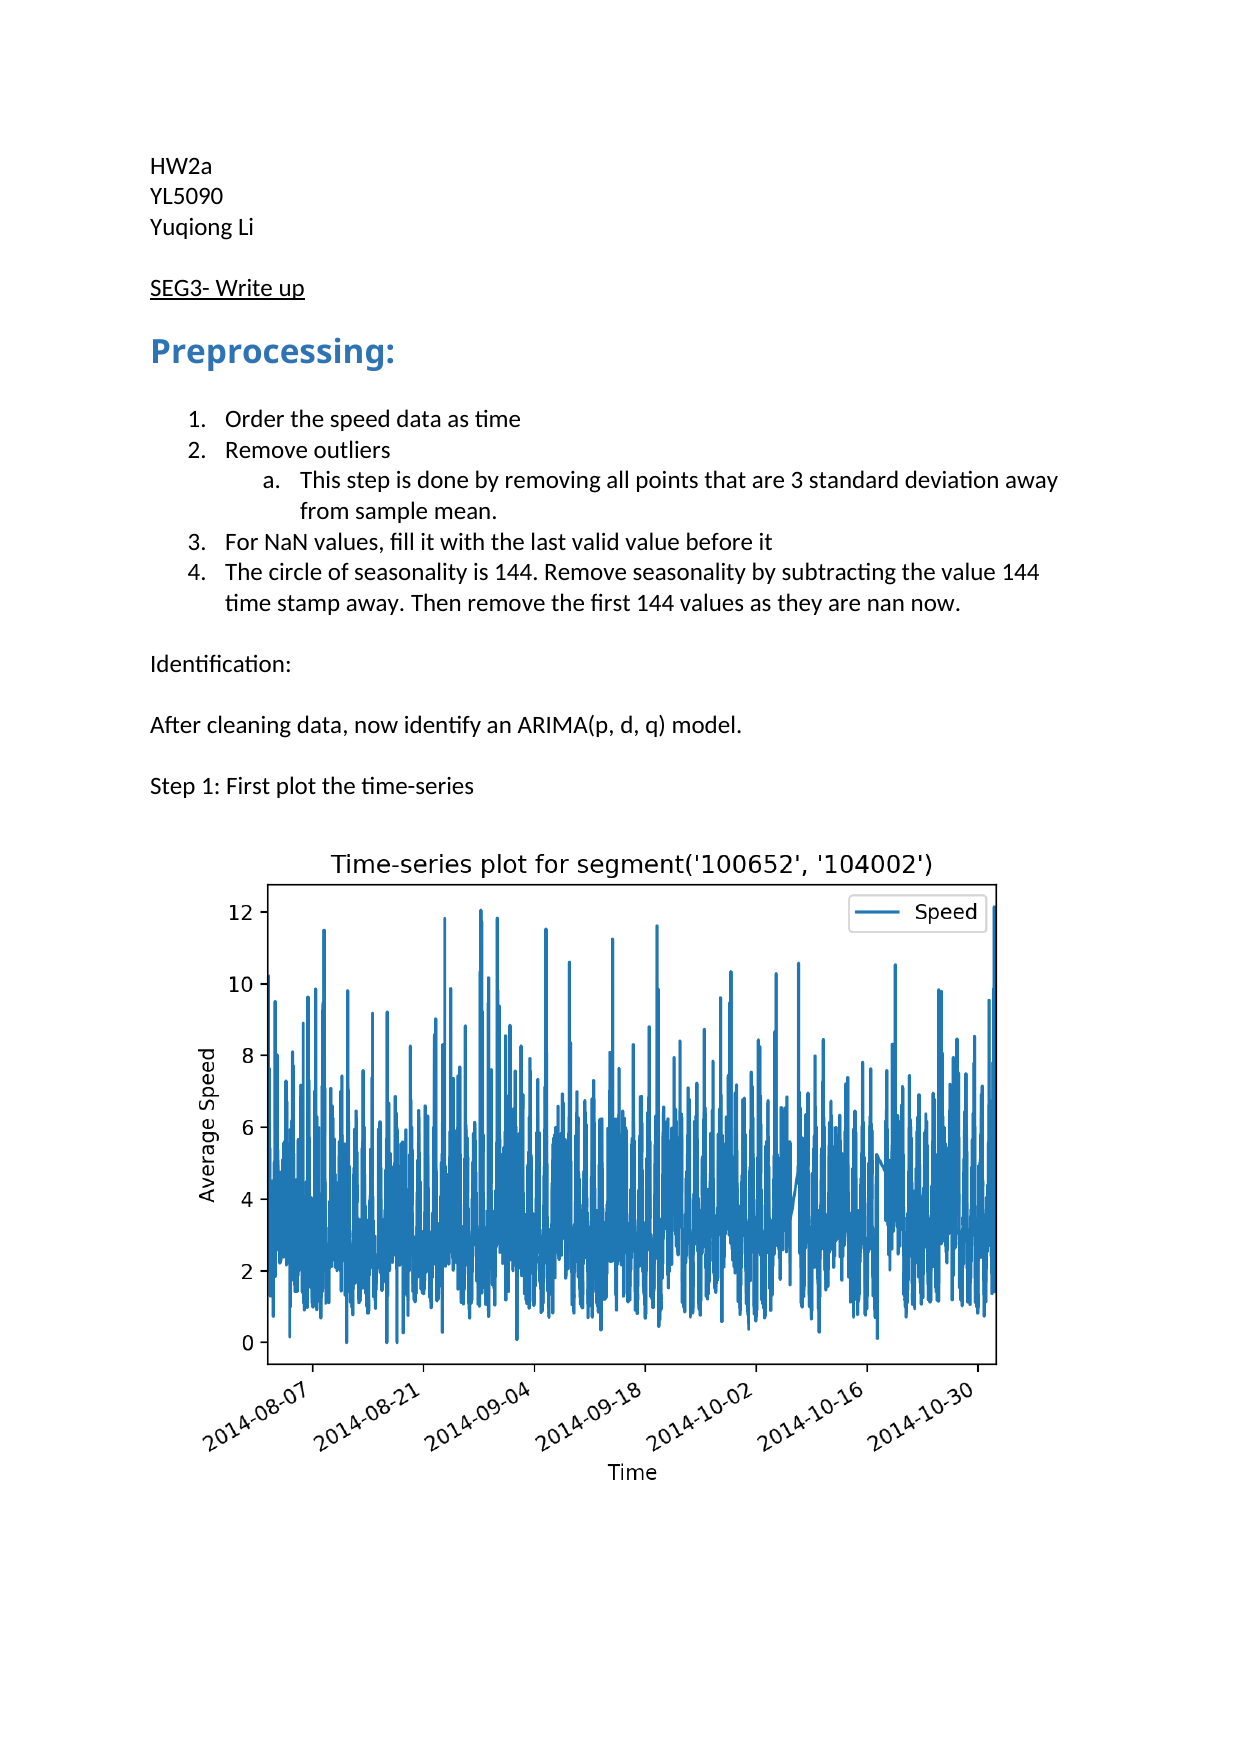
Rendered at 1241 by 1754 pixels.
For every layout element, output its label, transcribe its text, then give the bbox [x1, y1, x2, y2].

text HW2a [150, 150, 1090, 181]
text Identification: [150, 648, 1090, 678]
text Step 1: First plot the time-series [150, 770, 1090, 800]
text SEG3- Write up [150, 272, 1090, 303]
list This step is done by removing all points that are 3 standard deviation away from sample mean. [262, 464, 1090, 526]
text After cleaning data, now identify an ARIMA(p, d, q) model. [150, 709, 1090, 739]
list Order the speed data as time [187, 403, 1090, 434]
text YL5090 [150, 181, 1090, 211]
text Yuqiong Li [150, 211, 1090, 242]
list For NaN values, fill it with the last valid value before it [187, 526, 1090, 556]
list The circle of seasonality is 144. Remove seasonality by subtracting the value 144 time stamp away. Then remove the first 144 values as they are nan now. [187, 556, 1090, 617]
subtitle Preprocessing: [150, 328, 1090, 373]
picture [150, 800, 1090, 1505]
list Remove outliers [187, 434, 1090, 464]
